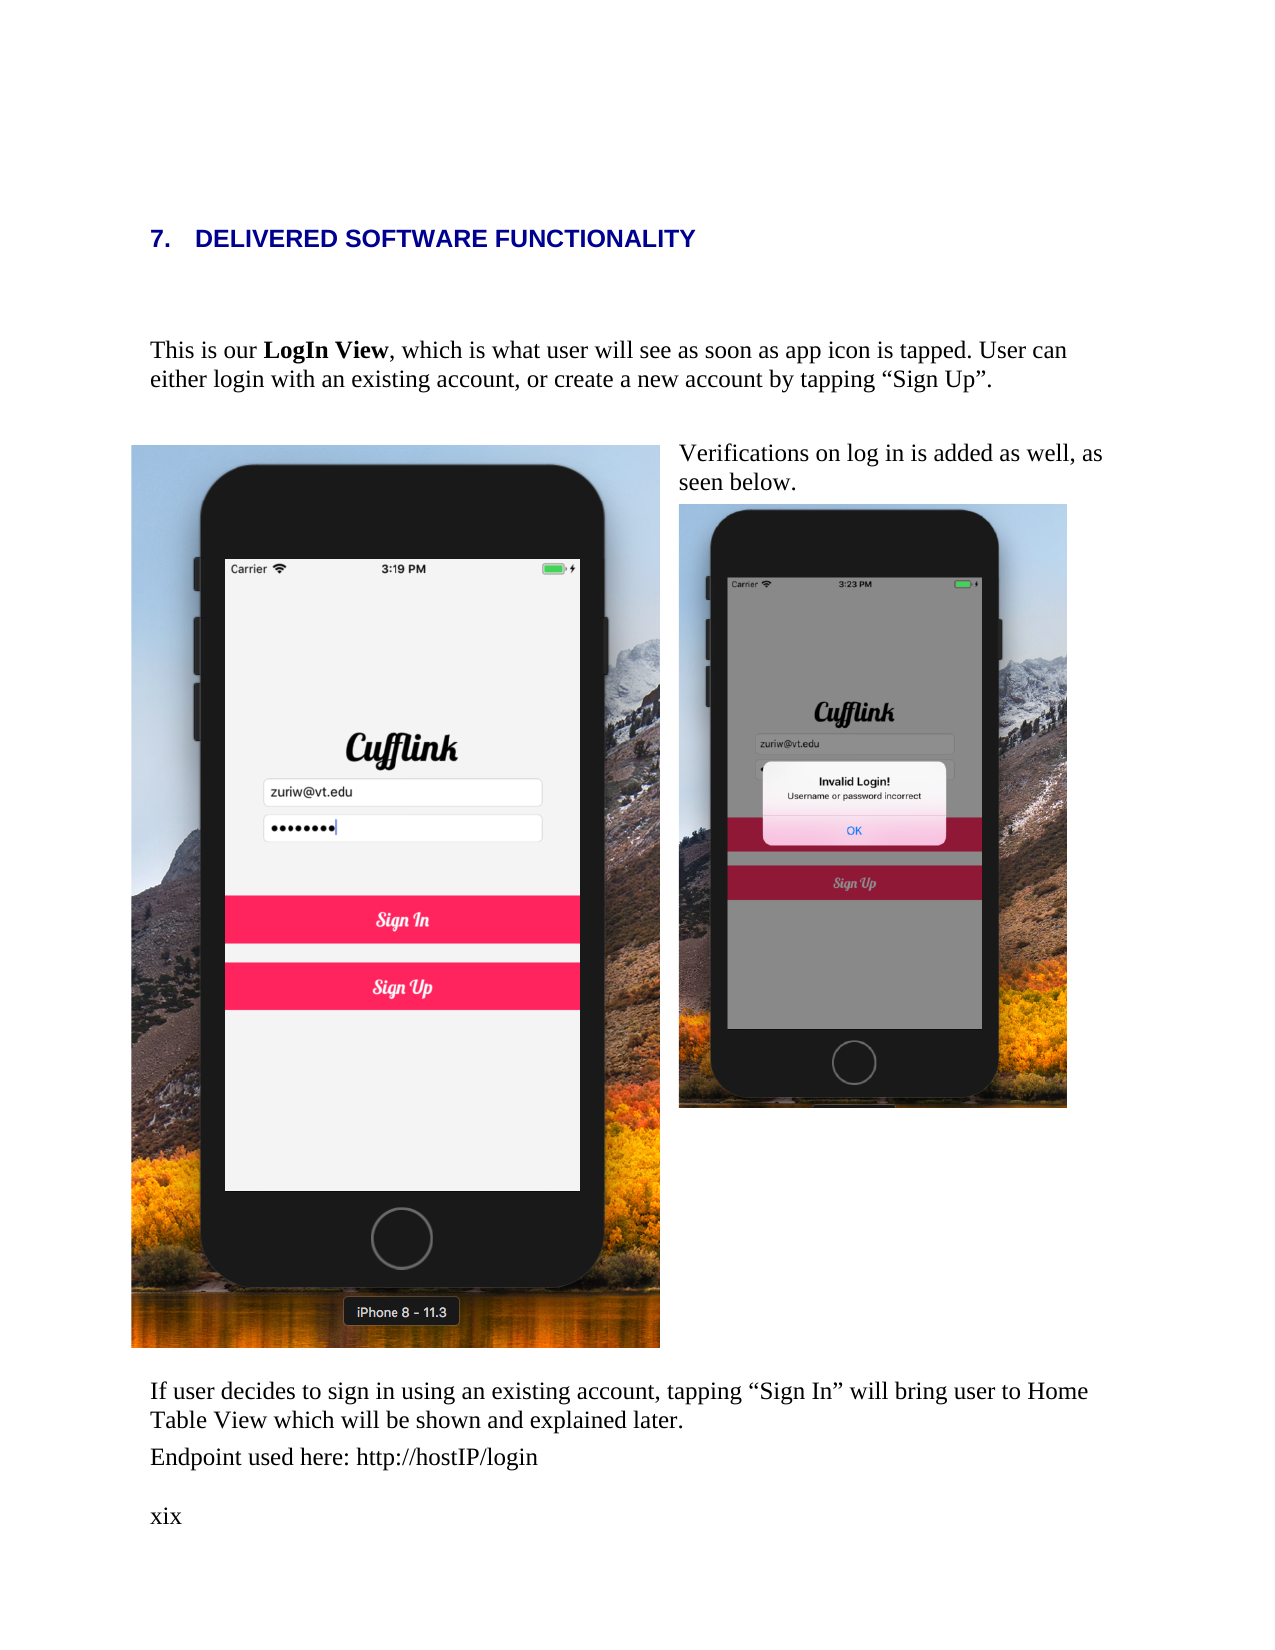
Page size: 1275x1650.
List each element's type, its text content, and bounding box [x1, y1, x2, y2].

picture [131, 445, 660, 1348]
text This is our LogIn View, which is what user will see as soon as app icon is tapped. User can either login with an existing account, or create a new account by tapping “Sign Up”. [150, 335, 1125, 393]
subtitle DELIVERED SOFTWARE FUNCTIONALITY [150, 224, 1125, 253]
text If user decides to sign in using an existing account, tapping “Sign In” will bring user to Home Table View which will be shown and explained later. [150, 1376, 1125, 1433]
picture [678, 504, 1067, 1108]
text Verifications on log in is added as well, as seen below. [150, 438, 1125, 496]
text Endpoint used here: http://hostIP/login [150, 1442, 1125, 1471]
